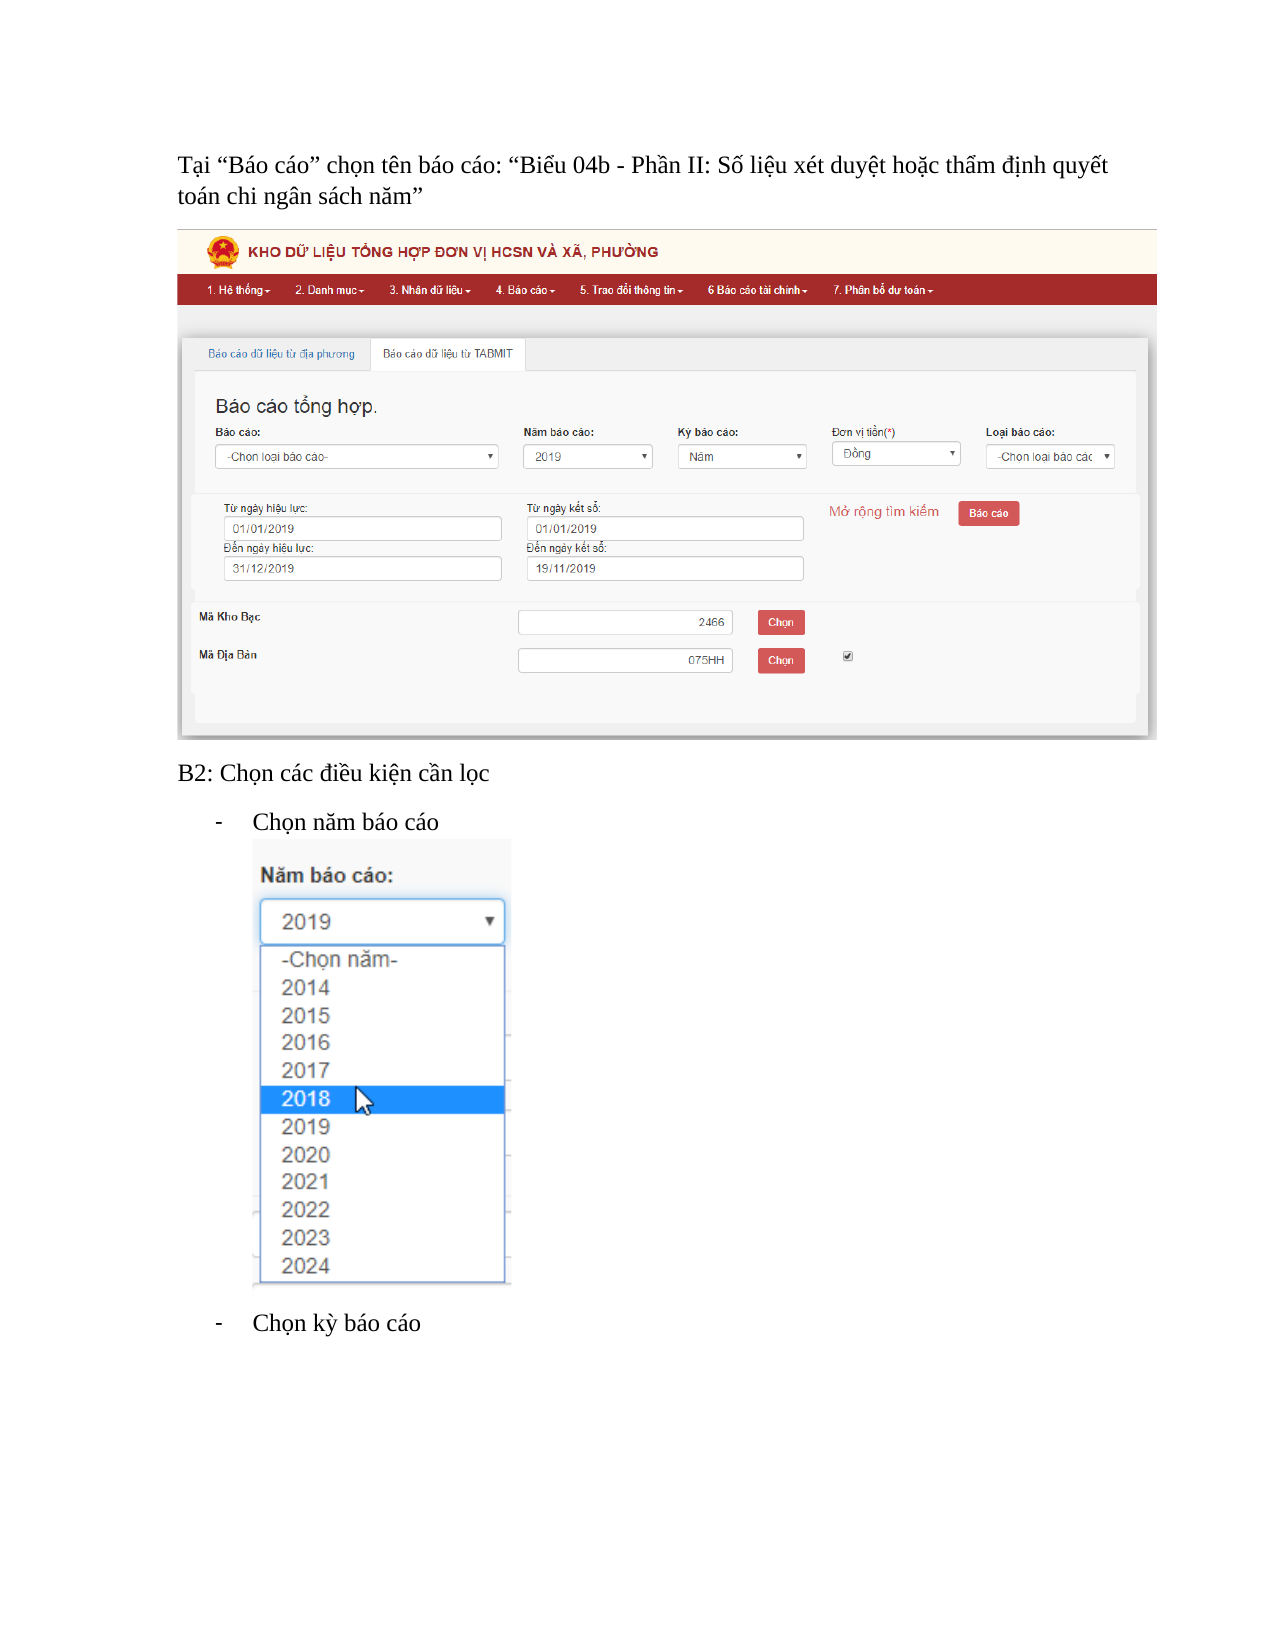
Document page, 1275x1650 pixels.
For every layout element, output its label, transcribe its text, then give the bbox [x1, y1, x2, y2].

list Chọn năm báo cáo [215, 806, 1157, 837]
text Tại “Báo cáo” chọn tên báo cáo: “Biểu 04b - Phần II: Số liệu xét duyệt hoặc thẩm định quyết toán chi ngân sách năm” [177, 150, 1157, 210]
text B2: Chọn các điều kiện cần lọc [177, 758, 1157, 787]
picture [252, 839, 512, 1305]
picture [177, 228, 1157, 740]
list Chọn kỳ báo cáo [215, 1307, 1157, 1338]
